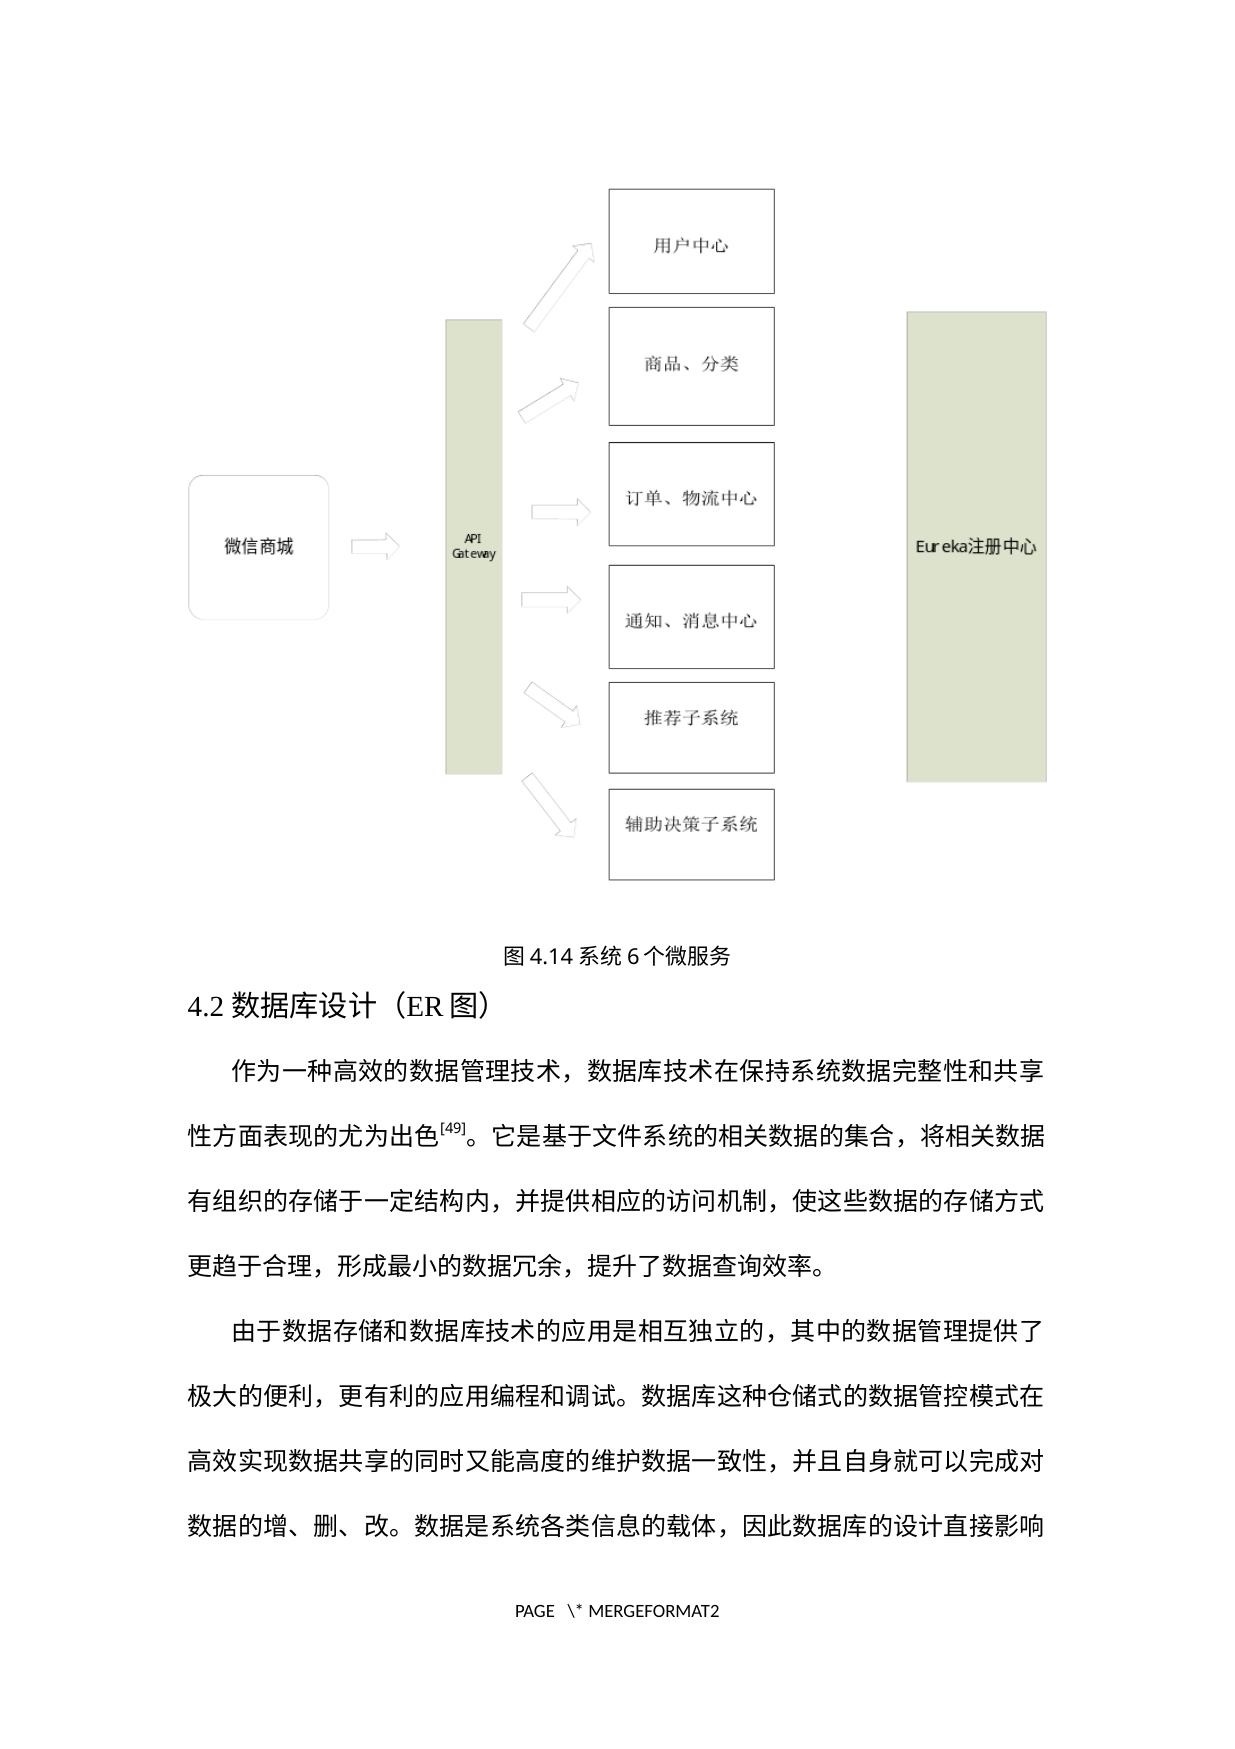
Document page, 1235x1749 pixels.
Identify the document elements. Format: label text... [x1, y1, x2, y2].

text 作为一种高效的数据管理技术，数据库技术在保持系统数据完整性和共享性方面表现的尤为出色[49]。它是基于文件系统的相关数据的集合，将相关数据有组织的存储于一定结构内，并提供相应的访问机制，使这些数据的存储方式更趋于合理，形成最小的数据冗余，提升了数据查询效率。 [187, 1037, 1047, 1297]
text 图4.14 系统6个微服务 [187, 159, 1047, 972]
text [187, 1297, 1047, 1557]
text 4.2 数据库设计（ER图） [187, 972, 1047, 1037]
